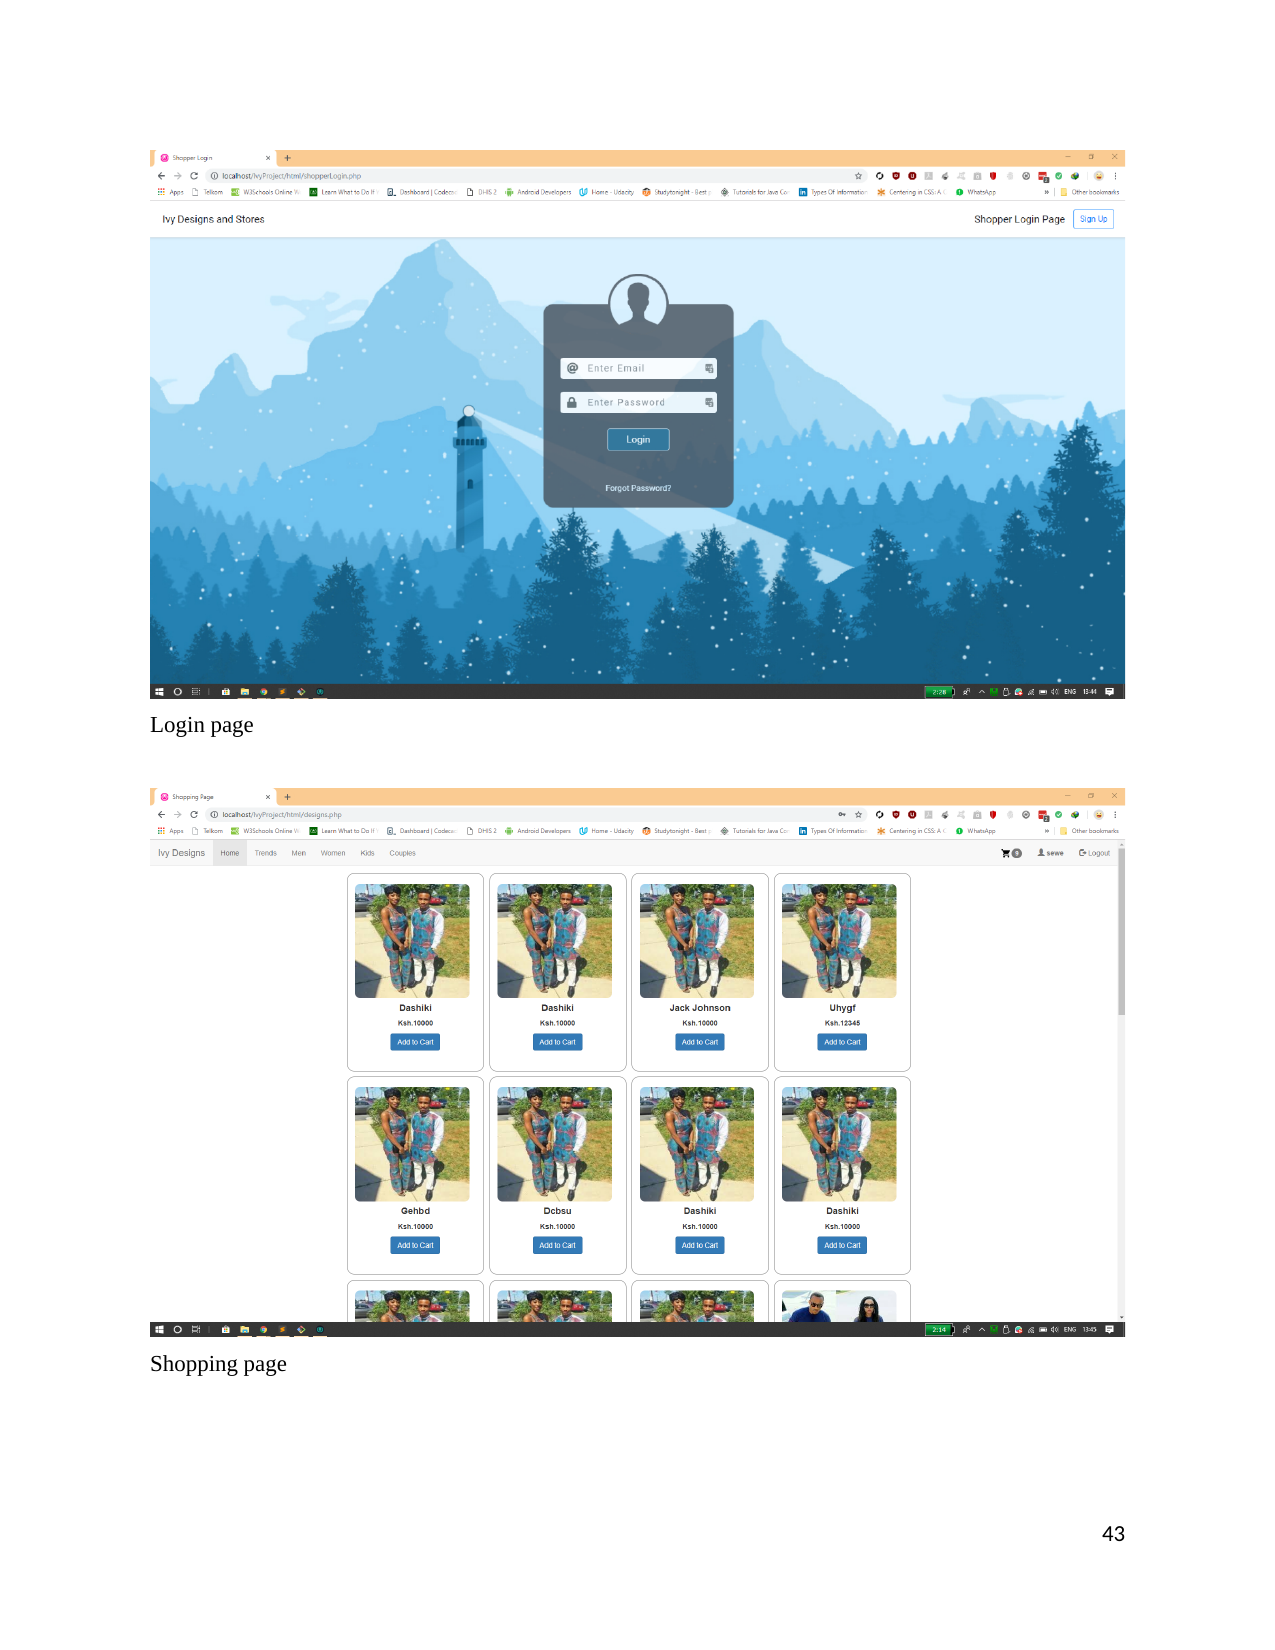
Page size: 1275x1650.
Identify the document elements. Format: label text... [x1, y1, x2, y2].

text Login page [150, 711, 1125, 737]
picture [150, 788, 1125, 1337]
picture [150, 150, 1125, 699]
text Shopping page [150, 1349, 1125, 1376]
